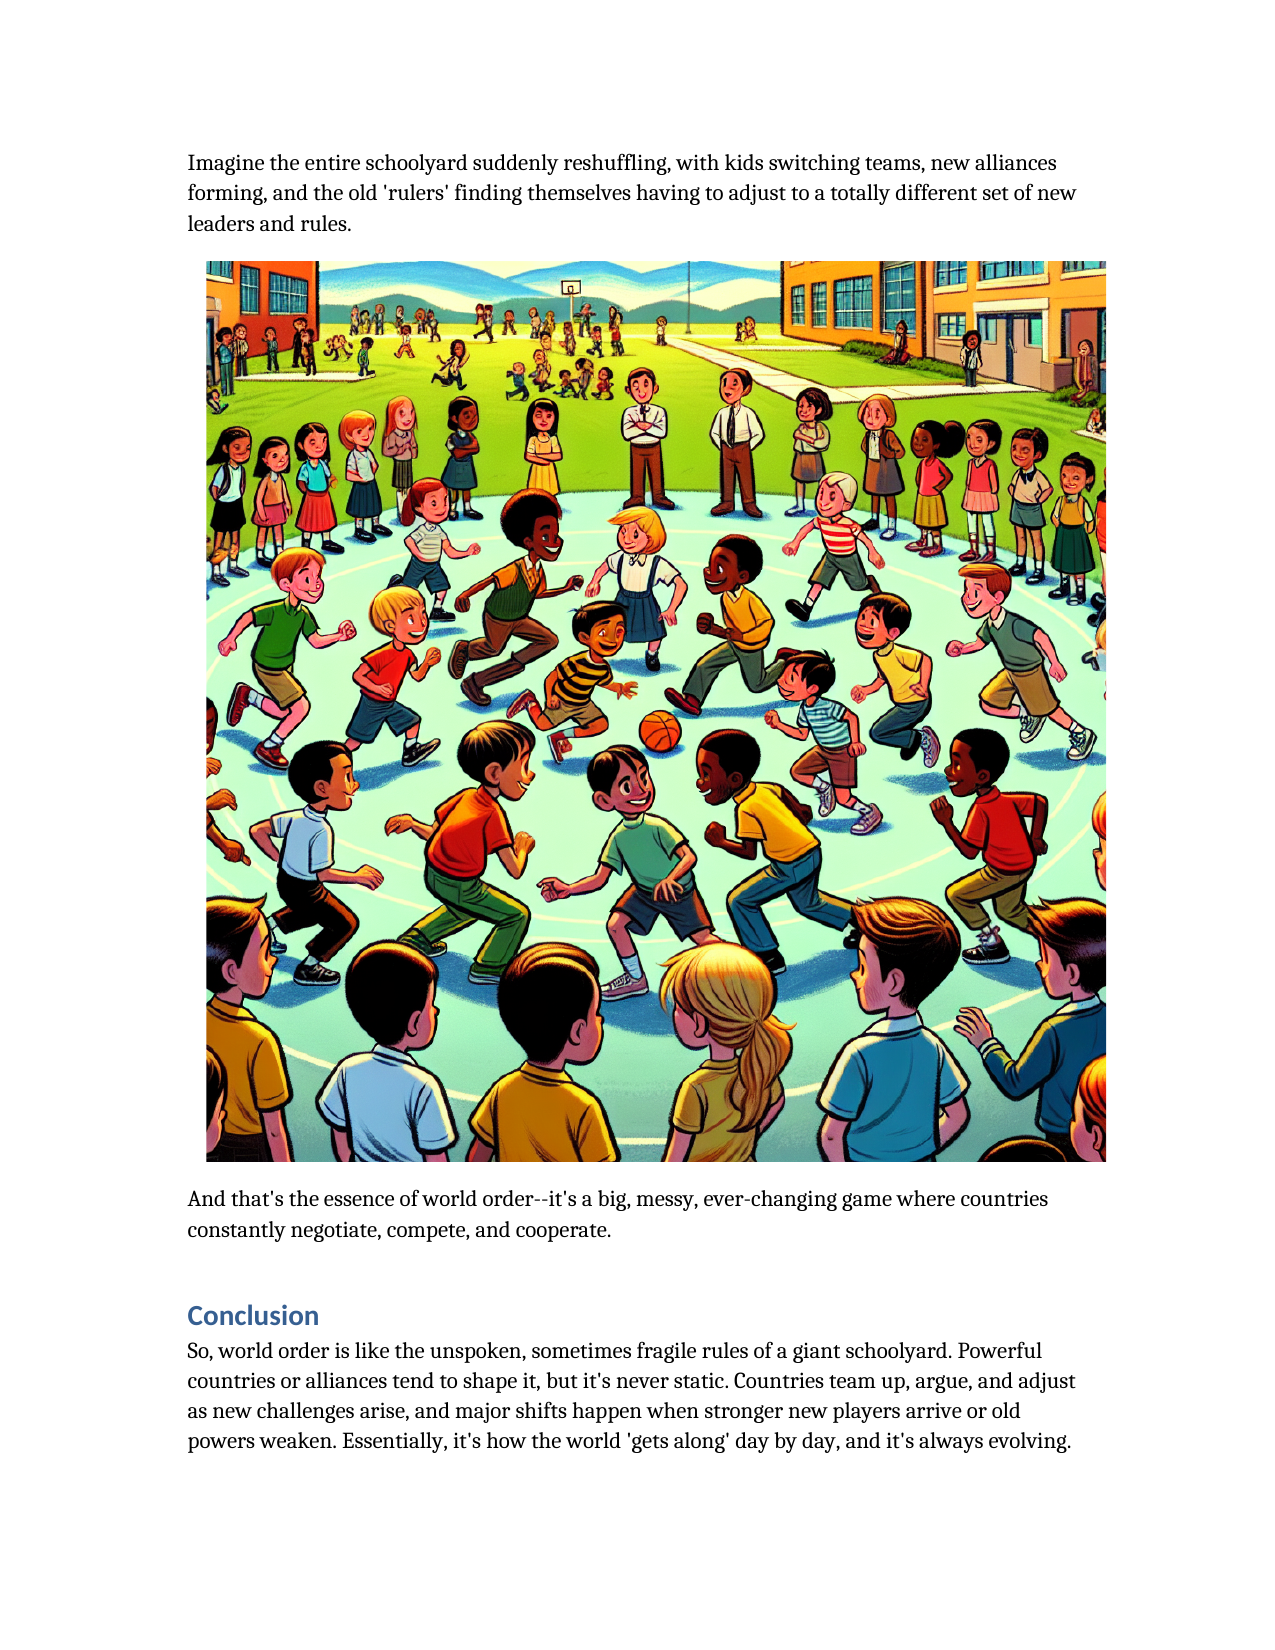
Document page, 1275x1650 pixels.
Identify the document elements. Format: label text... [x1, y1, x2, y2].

subtitle Conclusion [187, 1297, 1087, 1332]
text And that's the essence of world order--it's a big, messy, ever-changing game where countries constantly negotiate, compete, and cooperate. [187, 1186, 1087, 1243]
picture [206, 261, 1107, 1162]
text Imagine the entire schoolyard suddenly reshuffling, with kids switching teams, new alliances forming, and the old 'rulers' finding themselves having to adjust to a totally different set of new leaders and rules. [187, 150, 1087, 237]
text So, world order is like the unspoken, sometimes fragile rules of a giant schoolyard. Powerful countries or alliances tend to shape it, but it's never static. Countries team up, argue, and adjust as new challenges arise, and major shifts happen when stronger new players arrive or old powers weaken. Essentially, it's how the world 'gets along' day by day, and it's always evolving. [187, 1337, 1087, 1454]
